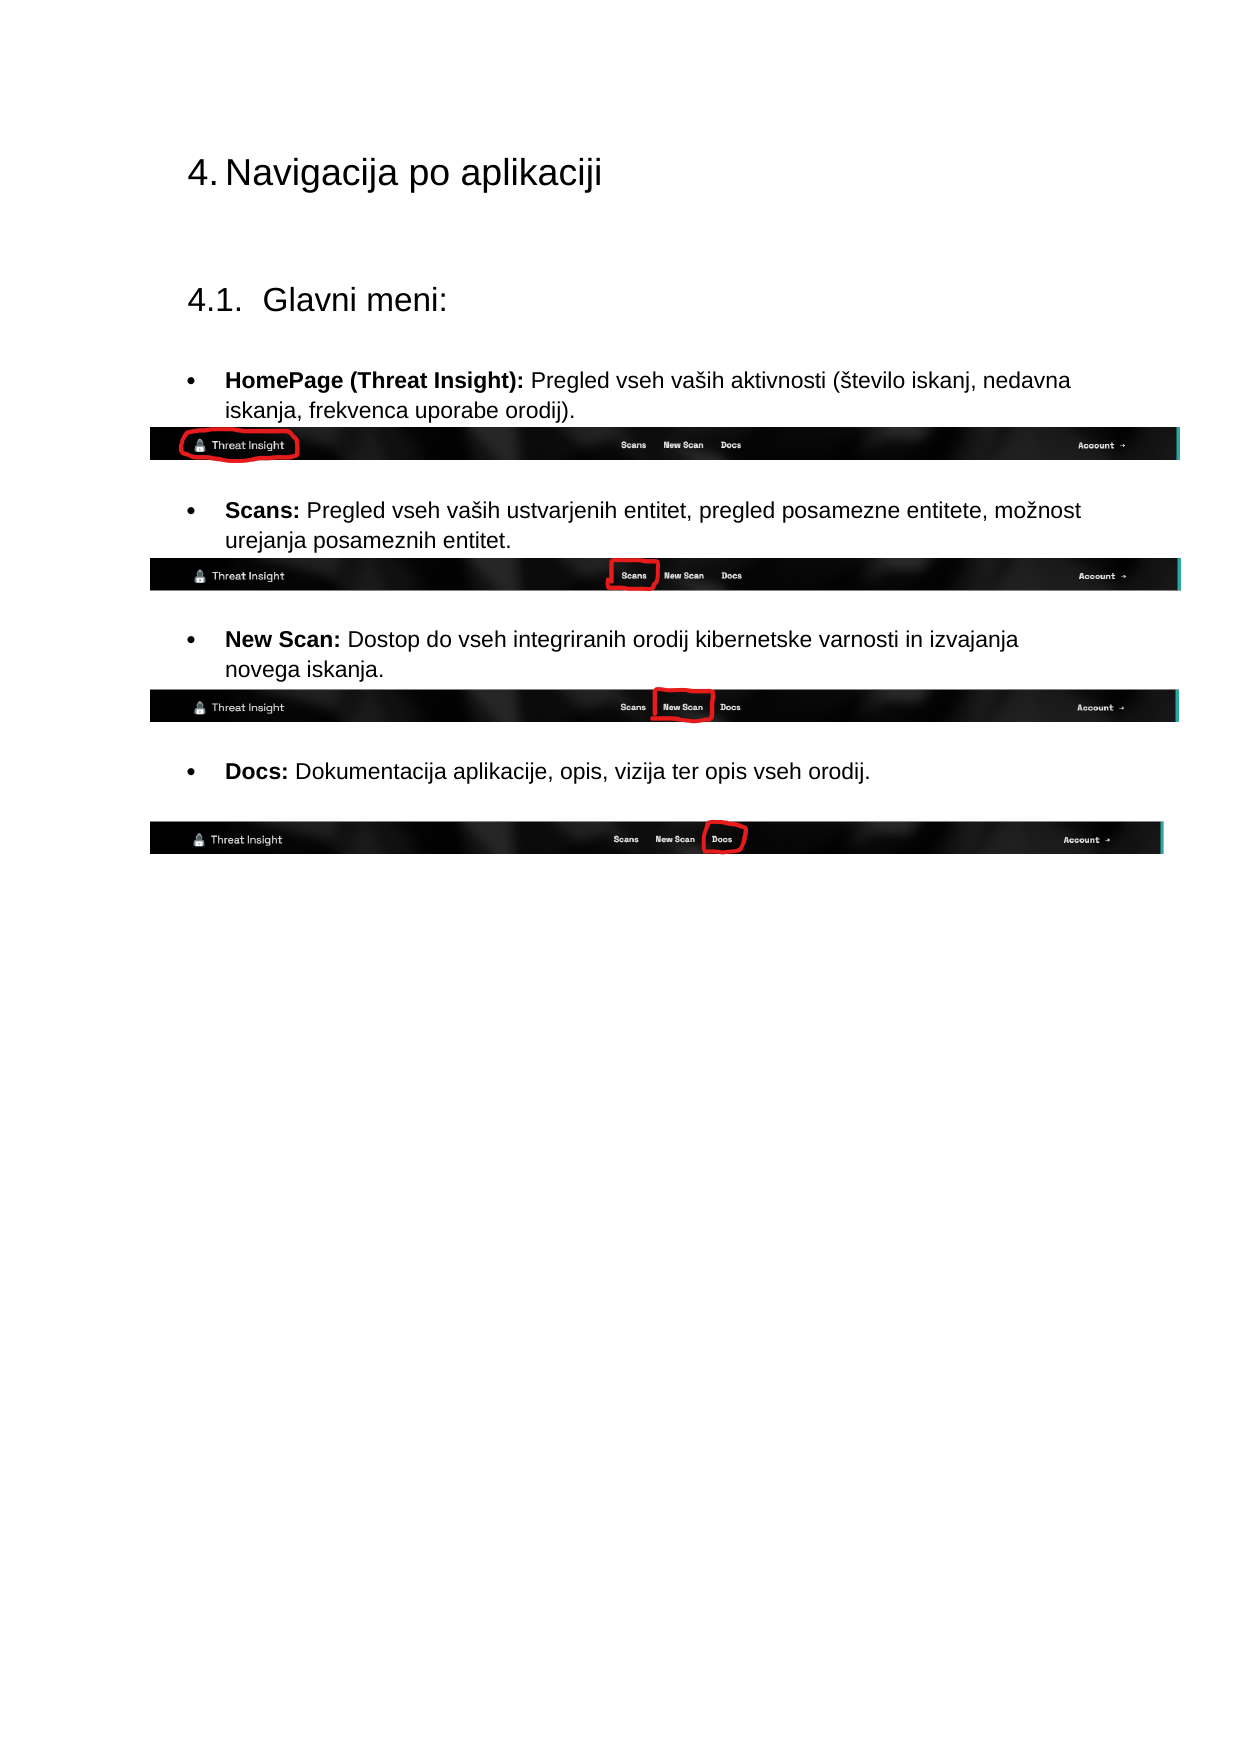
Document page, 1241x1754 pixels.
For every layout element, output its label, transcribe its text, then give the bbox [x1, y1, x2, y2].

subtitle Navigacija po aplikaciji [187, 150, 1090, 193]
list HomePage (Threat Insight): Pregled vseh vaših aktivnosti (število iskanj, nedavna iskanja, frekvenca uporabe orodij). [187, 367, 1090, 423]
list Docs: Dokumentacija aplikacije, opis, vizija ter opis vseh orodij. [187, 758, 1090, 784]
picture [150, 818, 1164, 855]
list New Scan: Dostop do vseh integriranih orodij kibernetske varnosti in izvajanja novega iskanja. [187, 626, 1090, 682]
picture [150, 557, 1181, 592]
picture [150, 686, 1179, 724]
list Scans: Pregled vseh vaših ustvarjenih entitet, pregled posamezne entitete, možnost urejanja posameznih entitet. [187, 497, 1090, 554]
picture [150, 427, 1180, 463]
subtitle Glavni meni: [187, 280, 1090, 318]
